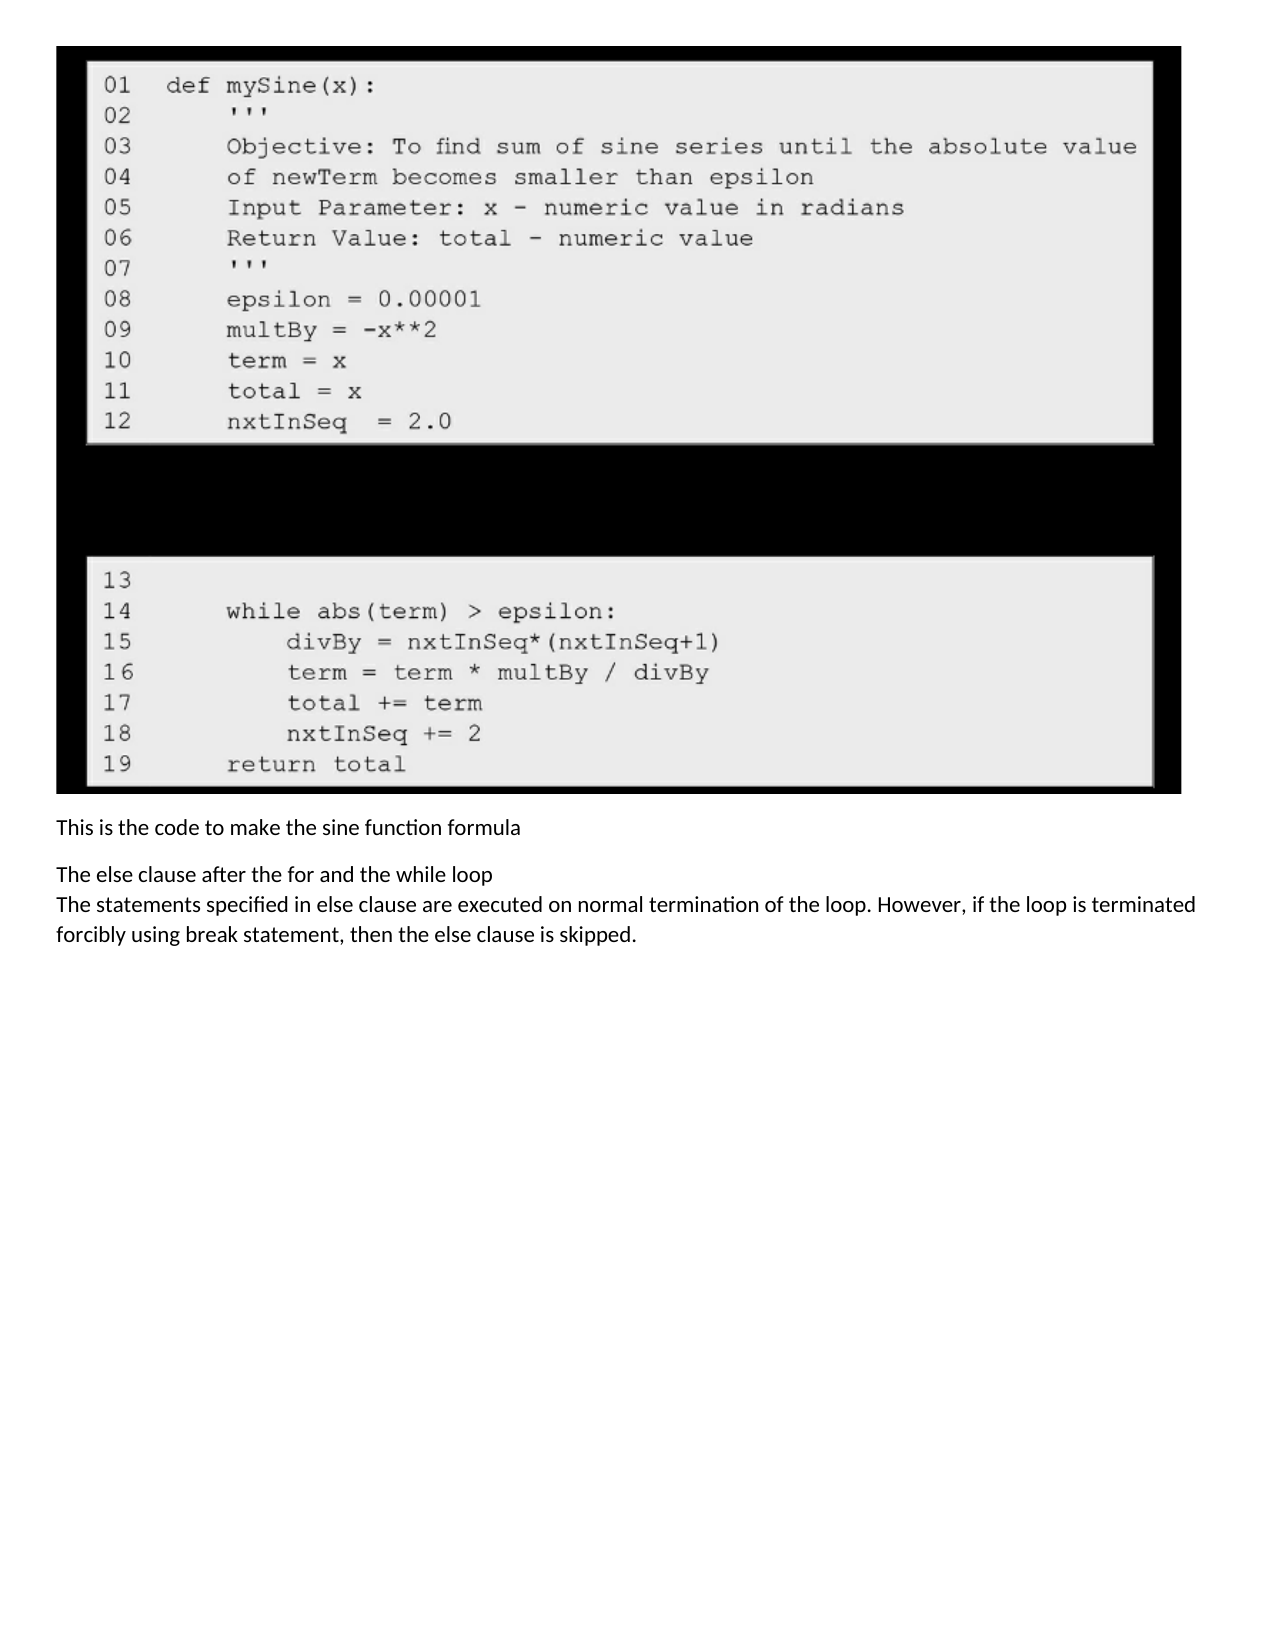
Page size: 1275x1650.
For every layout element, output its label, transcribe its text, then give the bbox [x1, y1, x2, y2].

text The else clause after the for and the while loop The statements specified in else clause are executed on normal termination of the loop. However, if the loop is terminated forcibly using break statement, then the else clause is skipped. [56, 860, 1237, 948]
picture [56, 46, 1182, 794]
text This is the code to make the sine function formula [56, 813, 1237, 841]
